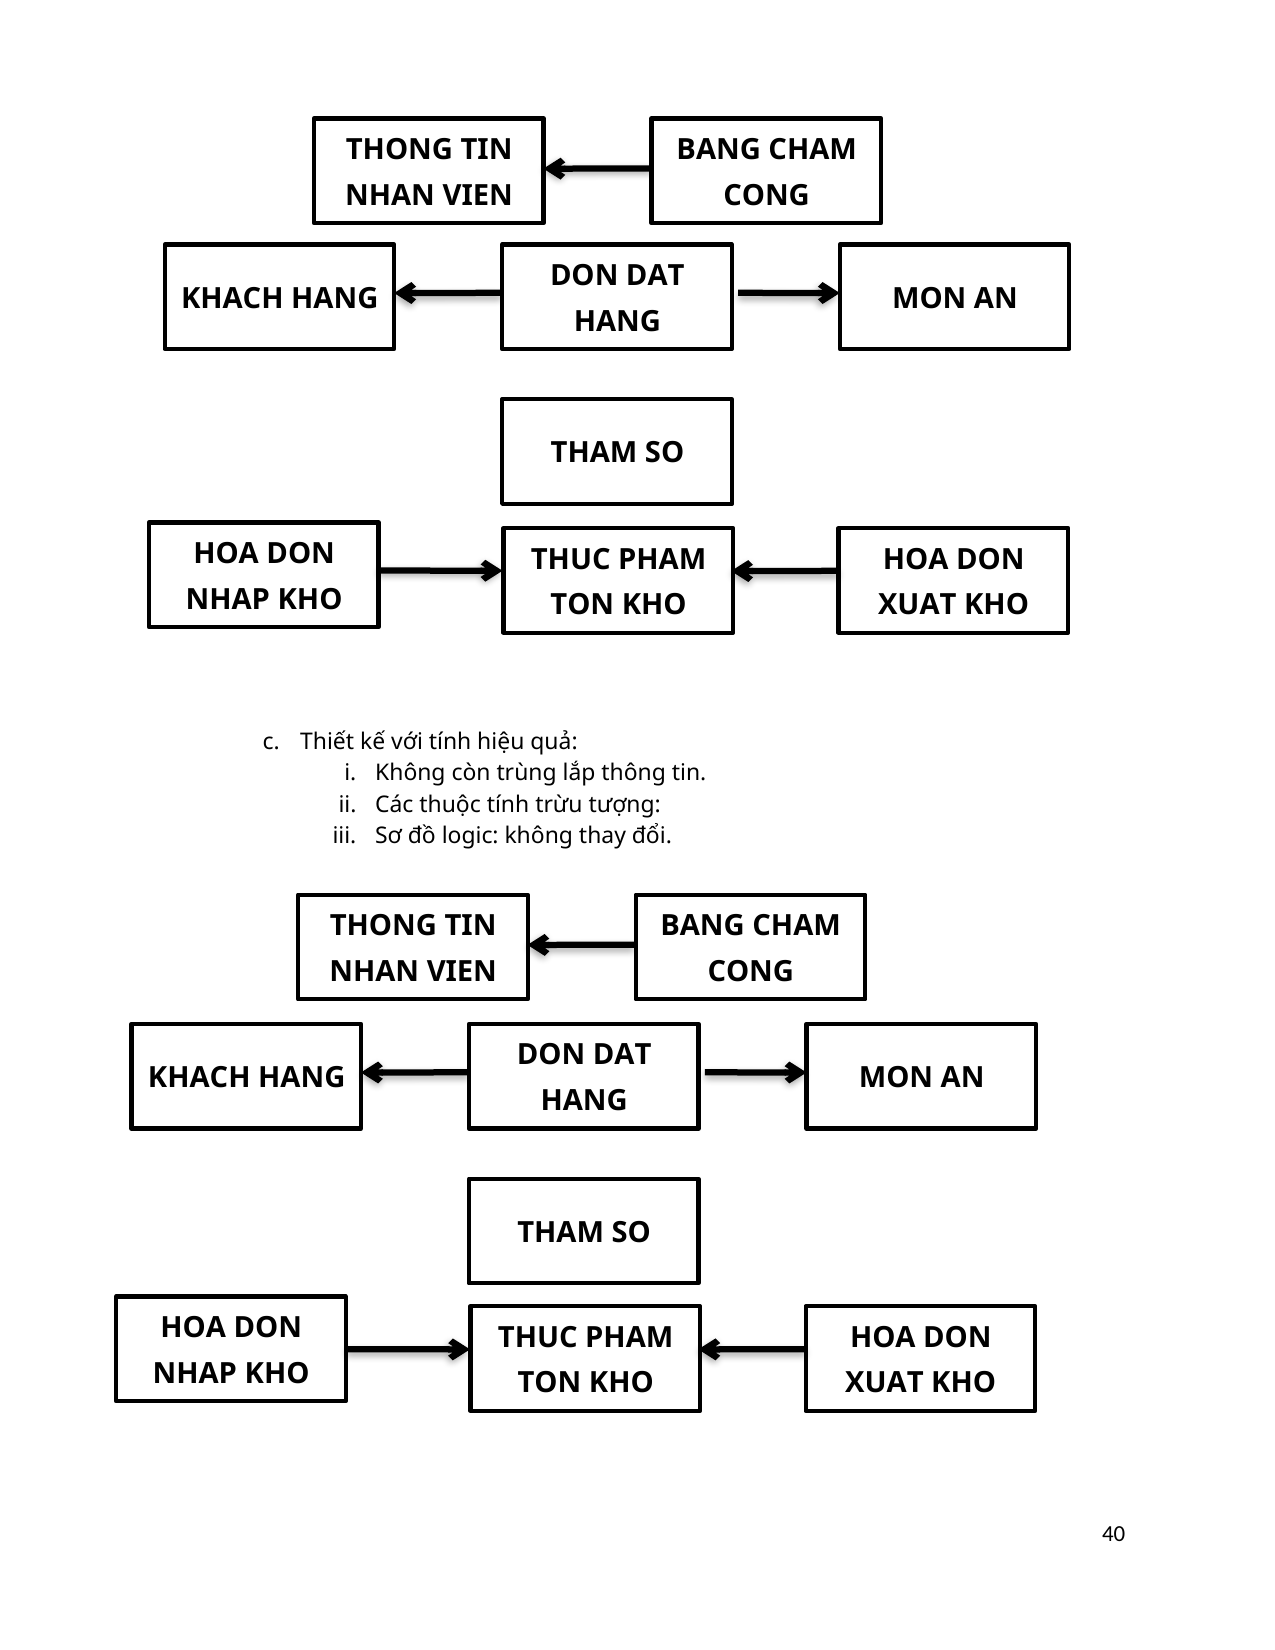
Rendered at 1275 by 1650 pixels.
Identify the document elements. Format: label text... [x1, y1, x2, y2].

list Sơ đồ logic: không thay đổi. [356, 819, 1125, 850]
list Không còn trùng lắp thông tin. [356, 756, 1125, 787]
list Các thuộc tính trừu tượng: [356, 787, 1125, 819]
list Thiết kế với tính hiệu quả: [262, 725, 1125, 756]
